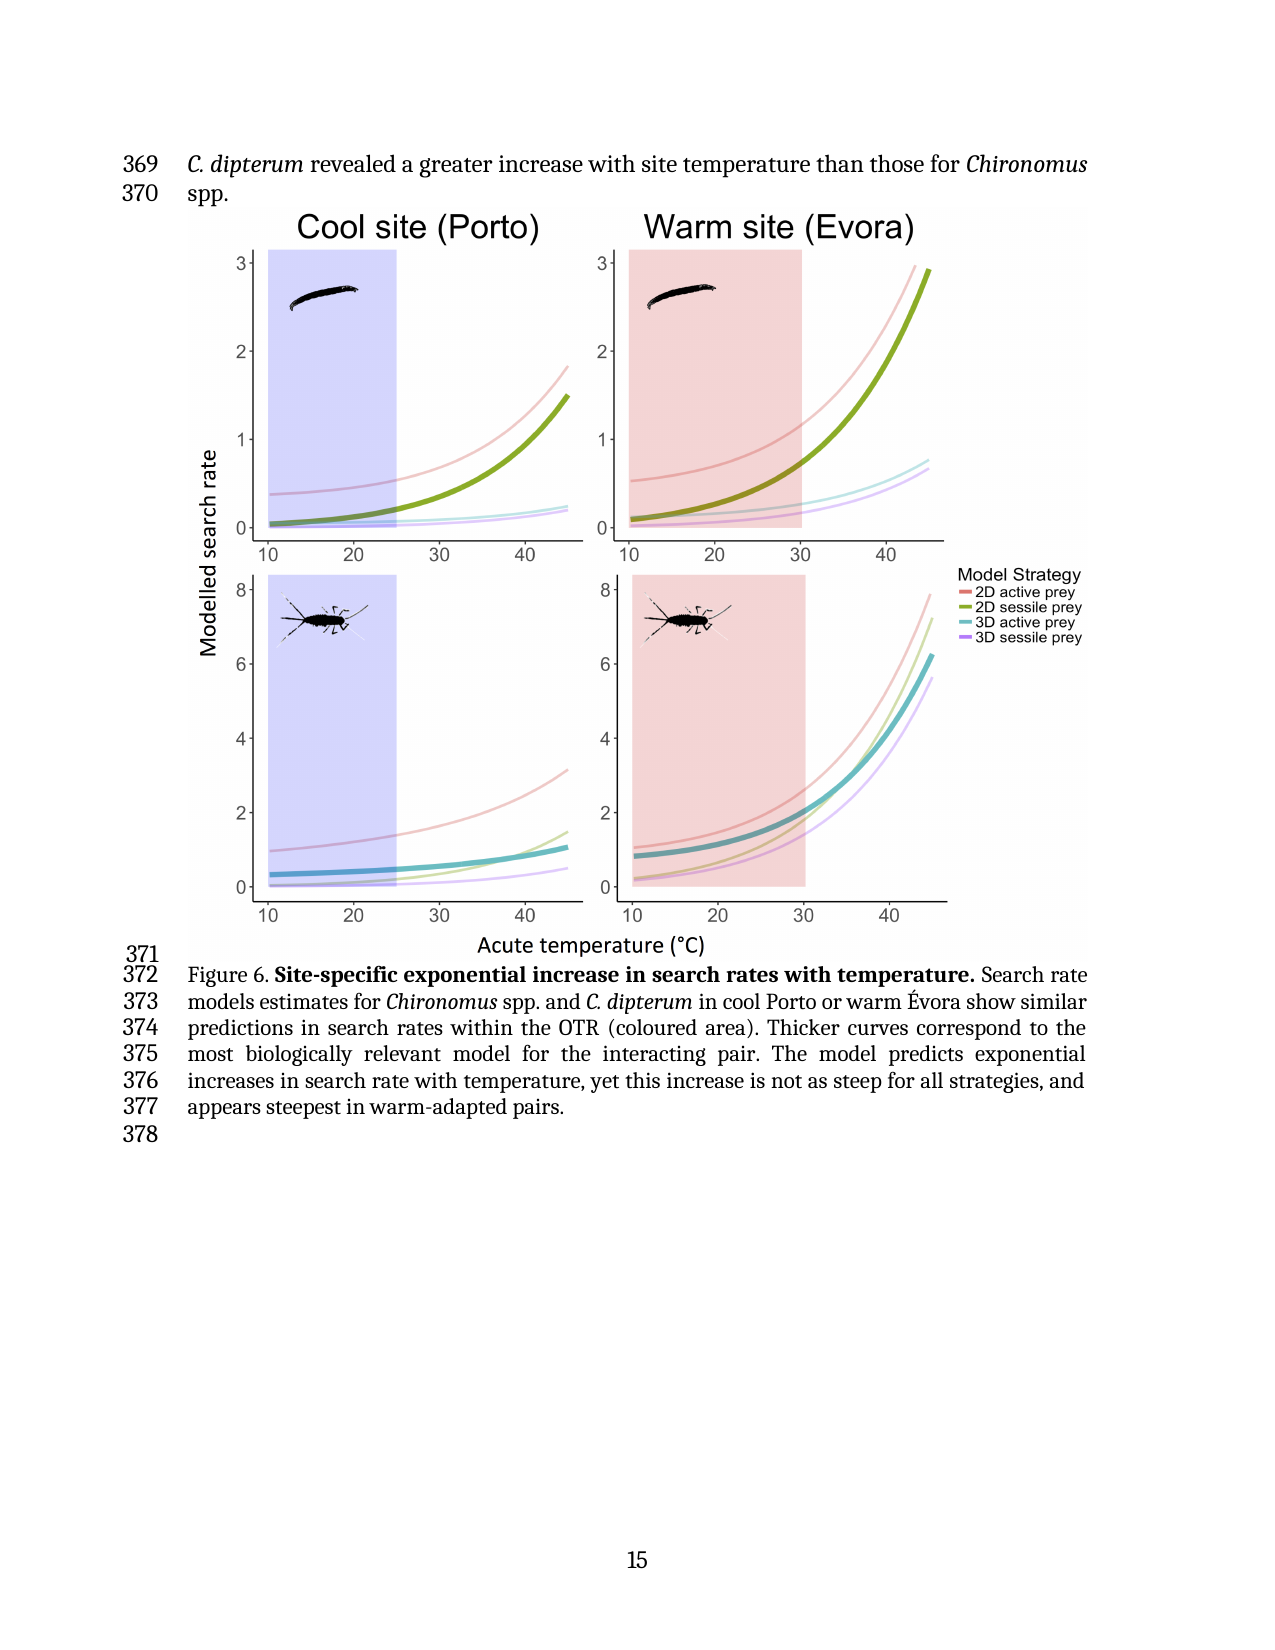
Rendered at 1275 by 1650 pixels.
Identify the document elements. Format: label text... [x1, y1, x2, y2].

picture [187, 207, 1088, 962]
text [187, 150, 1087, 207]
text Figure 6. Site-specific exponential increase in search rates with temperature. Search rate models estimates for Chironomus spp. and C. dipterum in cool Porto or warm Évora show similar predictions in search rates within the OTR (coloured area). Thicker curves correspond to the most biologically relevant model for the interacting pair. The model predicts exponential increases in search rate with temperature, yet this increase is not as steep for all strategies, and appears steepest in warm-adapted pairs. [187, 962, 1087, 1120]
